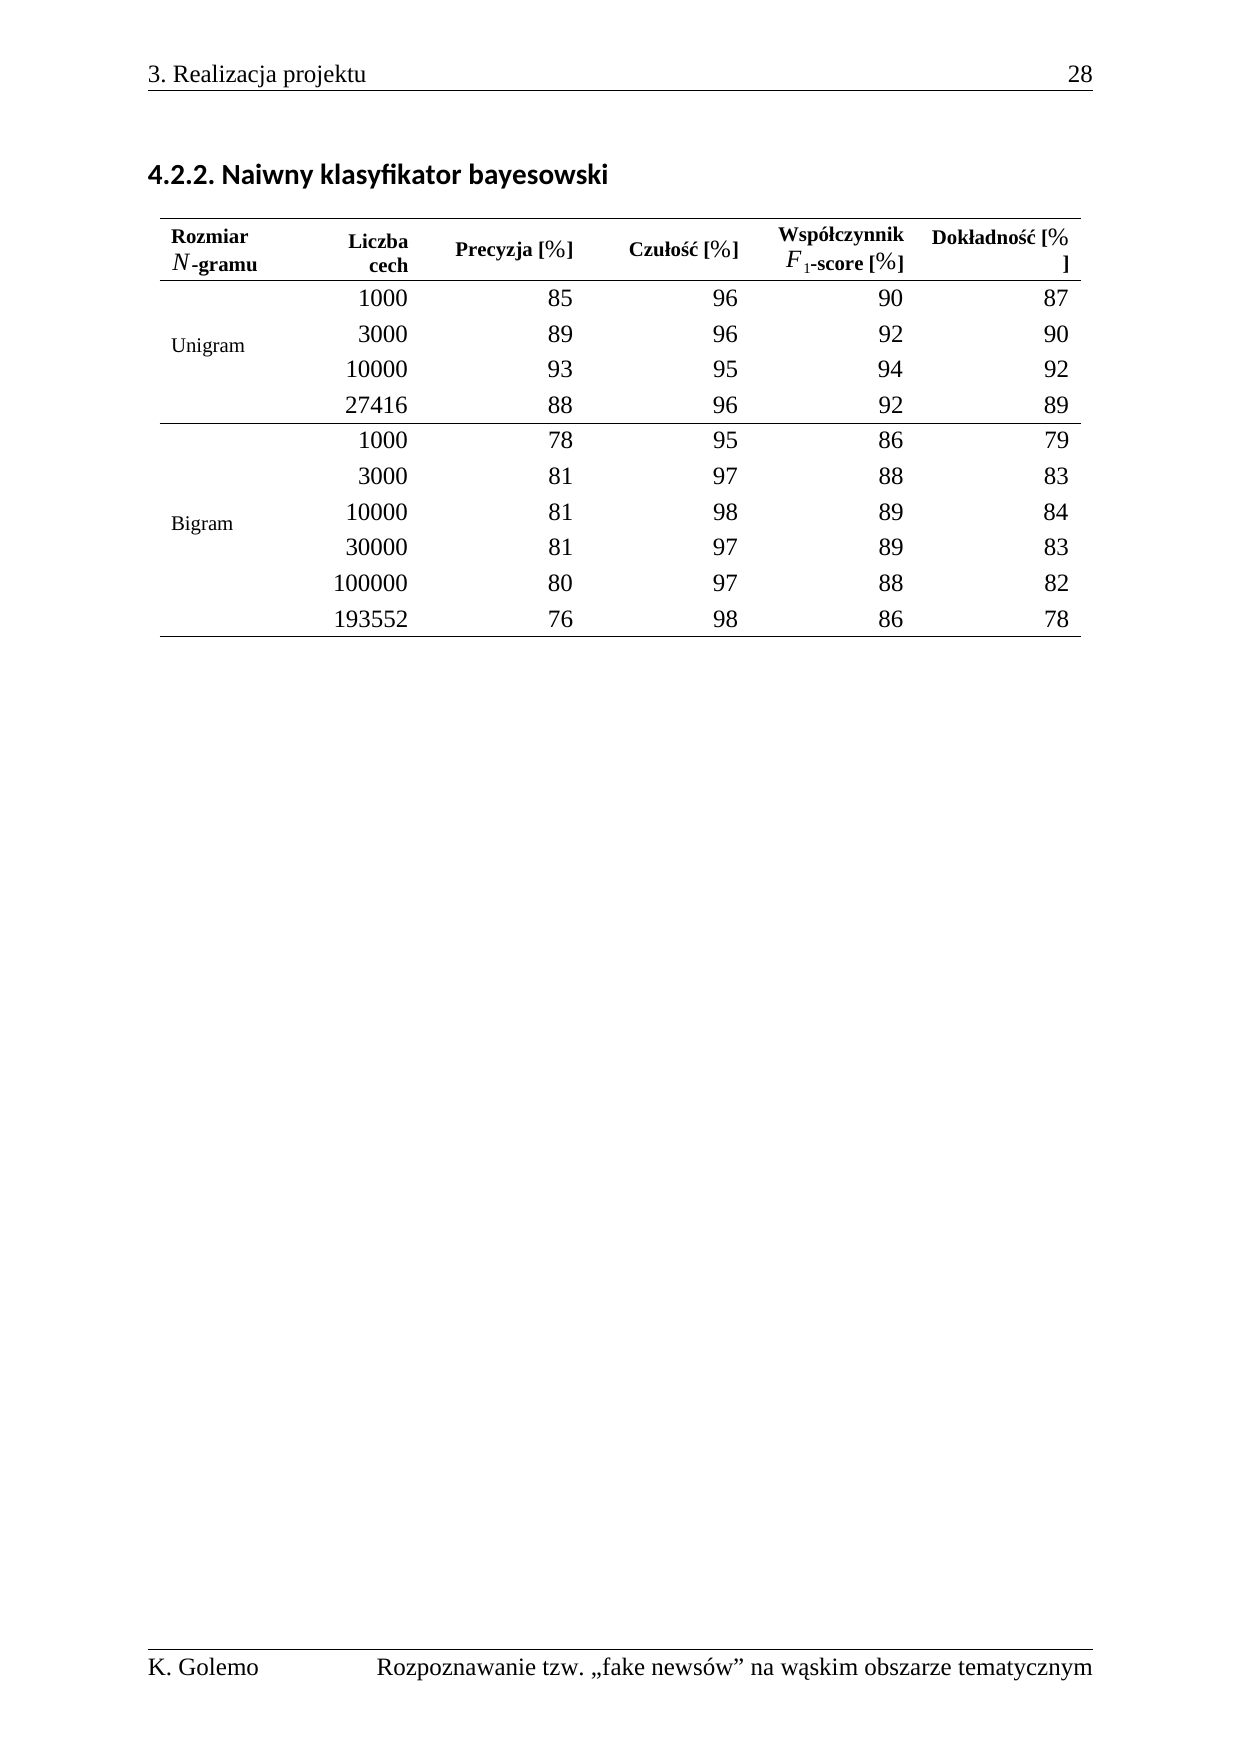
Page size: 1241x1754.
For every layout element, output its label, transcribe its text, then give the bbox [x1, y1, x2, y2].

table_header Dokładność [] [915, 219, 1081, 280]
table_cell [289, 494, 419, 529]
table_cell [915, 458, 1081, 494]
table_cell [915, 316, 1081, 351]
table_cell [289, 529, 419, 565]
table_cell [915, 351, 1081, 387]
table_cell [419, 316, 584, 351]
table_cell [750, 351, 915, 387]
table_cell [915, 281, 1081, 316]
table_cell [585, 387, 750, 422]
table_cell [585, 529, 750, 565]
table_cell [750, 387, 915, 422]
table_cell [419, 281, 584, 316]
table_header Precyzja [] [419, 219, 584, 280]
table_cell [419, 458, 584, 494]
table_cell [419, 565, 584, 601]
table_cell [915, 494, 1081, 529]
table_cell [585, 351, 750, 387]
table_cell [419, 601, 584, 636]
table_cell [289, 458, 419, 494]
table_cell [750, 424, 915, 458]
table_cell [419, 529, 584, 565]
table_cell [289, 565, 419, 601]
table_cell [289, 281, 419, 316]
table_cell [750, 316, 915, 351]
table_header Rozmiar -gramu [160, 219, 289, 280]
table_cell [289, 351, 419, 387]
table_cell [419, 424, 584, 458]
table_cell [750, 494, 915, 529]
table_cell [750, 529, 915, 565]
table_cell [419, 387, 584, 422]
table_header Czułość [] [585, 219, 750, 280]
table_cell [915, 565, 1081, 601]
table_cell [915, 601, 1081, 636]
table_cell [419, 351, 584, 387]
table_header Współczynnik -score [] [750, 219, 915, 280]
table_cell Unigram [160, 281, 289, 422]
subtitle Naiwny klasyfikator bayesowski [148, 156, 1093, 192]
table_cell [915, 529, 1081, 565]
table_cell [750, 458, 915, 494]
table_cell Bigram [160, 424, 289, 636]
table_cell [585, 494, 750, 529]
table_cell [750, 565, 915, 601]
table_cell [289, 316, 419, 351]
table_cell [585, 281, 750, 316]
table_cell [750, 281, 915, 316]
table_cell [289, 601, 419, 636]
table_cell [585, 424, 750, 458]
table_cell [289, 424, 419, 458]
table_cell [585, 565, 750, 601]
table_cell [289, 387, 419, 422]
table_cell [915, 424, 1081, 458]
table_cell [585, 601, 750, 636]
table_cell [915, 387, 1081, 422]
table_cell [585, 316, 750, 351]
table_cell [750, 601, 915, 636]
table_cell [585, 458, 750, 494]
table_cell [419, 494, 584, 529]
table_header Liczba cech [289, 219, 419, 280]
